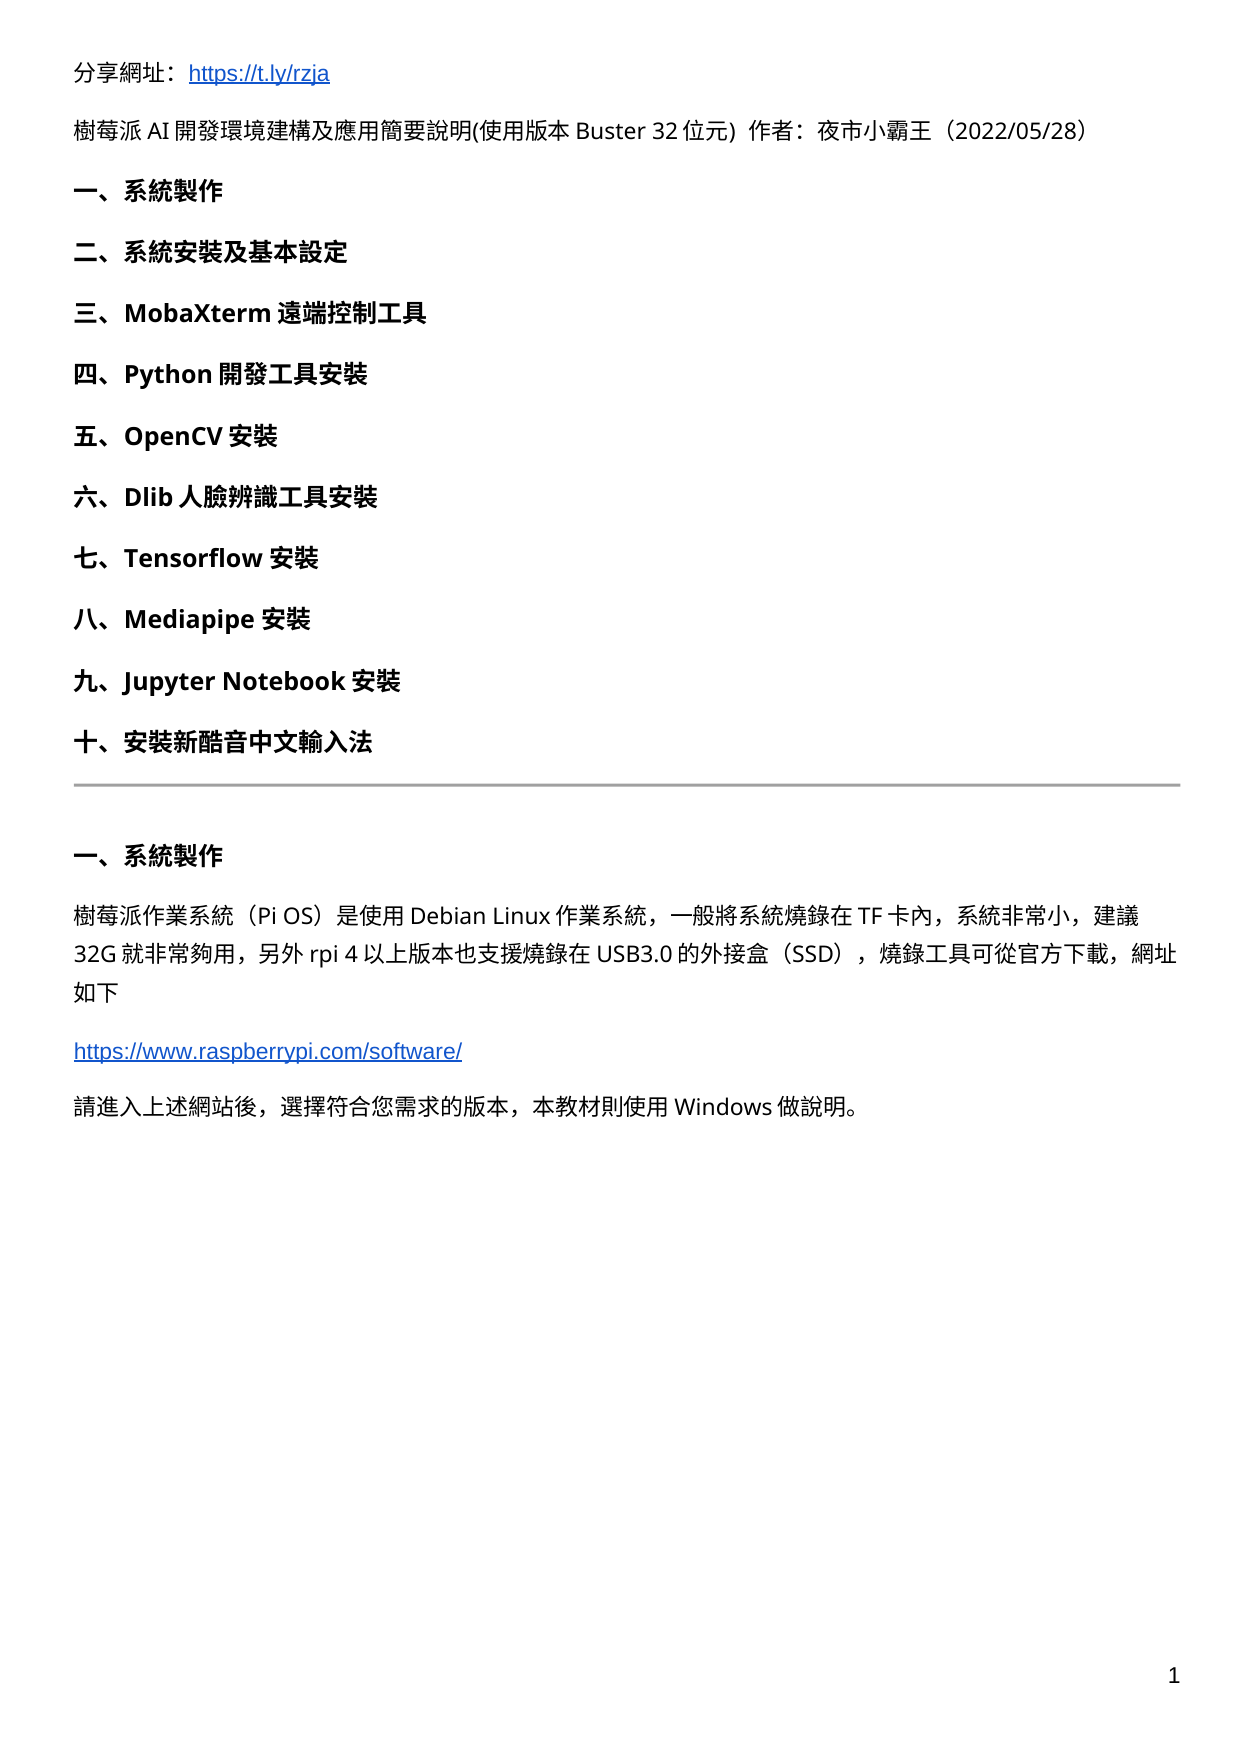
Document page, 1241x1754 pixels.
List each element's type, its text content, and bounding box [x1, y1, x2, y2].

text 九、Jupyter Notebook安裝 [74, 661, 1180, 697]
text 四、Python開發工具安裝 [74, 355, 1180, 391]
text https://www.raspberrypi.com/software/ [74, 1038, 1180, 1064]
text 二、系統安裝及基本設定 [74, 232, 1180, 268]
text 八、Mediapipe 安裝 [74, 600, 1180, 636]
text 分享網址：https://t.ly/rzja [74, 54, 1180, 88]
text 一、系統製作 [74, 171, 1180, 207]
text 樹莓派AI開發環境建構及應用簡要說明(使用版本Buster 32位元) 作者：夜市小霸王（2022/05/28） [74, 113, 1180, 146]
text 七、Tensorflow 安裝 [74, 538, 1180, 575]
text 五、OpenCV安裝 [74, 416, 1180, 452]
text 十、安裝新酷音中文輸入法 [74, 722, 1180, 758]
text 六、Dlib人臉辨識工具安裝 [74, 477, 1180, 513]
text 三、MobaXterm遠端控制工具 [74, 293, 1180, 330]
text 樹莓派作業系統（Pi OS）是使用Debian Linux作業系統，一般將系統燒錄在TF卡內，系統非常小，建議32G就非常夠用，另外rpi 4以上版本也支援燒錄在USB3.0的外接盒（SSD），燒錄工具可從官方下載，網址如下 [74, 898, 1180, 1008]
text 請進入上述網站後，選擇符合您需求的版本，本教材則使用Windows做說明。 [74, 1089, 1180, 1122]
text 一、系統製作 [74, 837, 1180, 873]
